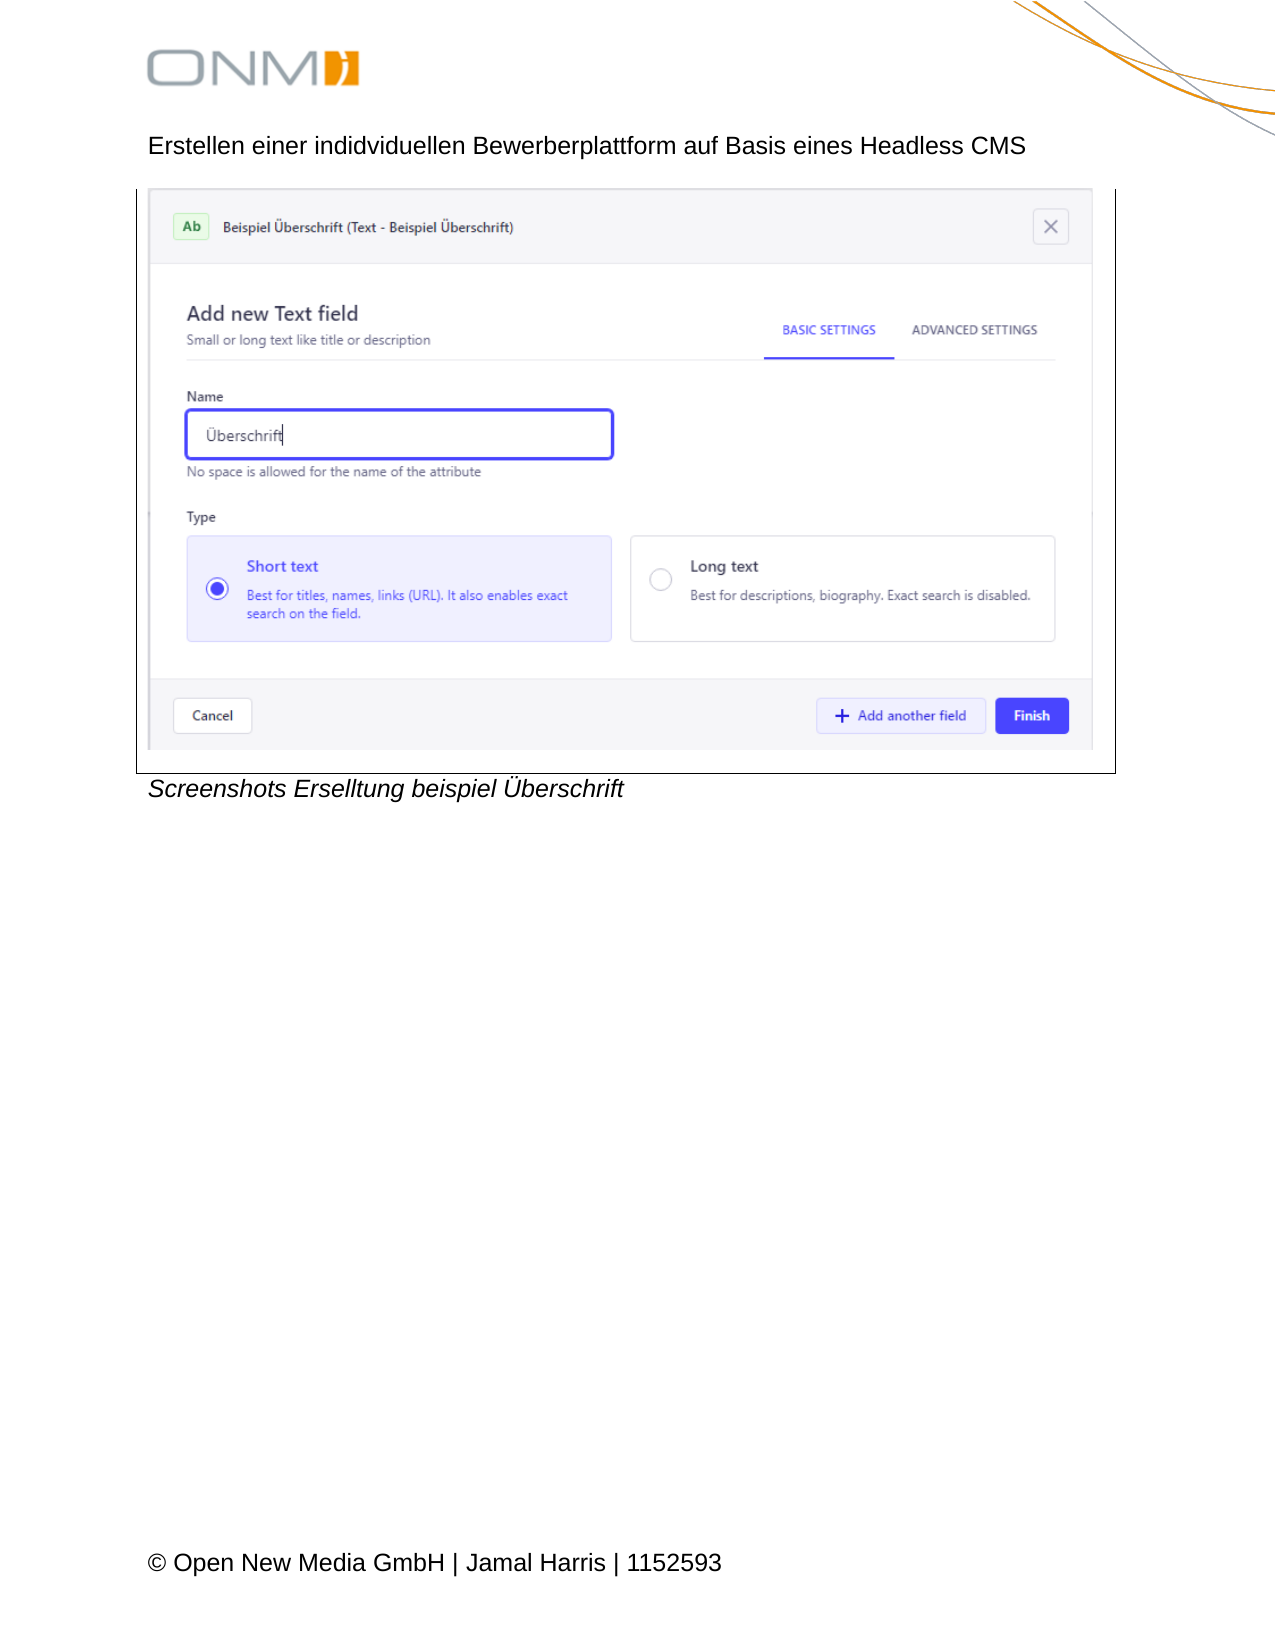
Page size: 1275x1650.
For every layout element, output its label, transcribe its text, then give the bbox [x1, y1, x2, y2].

picture [147, 188, 1093, 750]
picture [1000, 1, 1275, 147]
table_header [137, 189, 1115, 773]
picture [116, 0, 413, 104]
text Screenshots Erselltung beispiel Überschrift [148, 774, 1127, 803]
